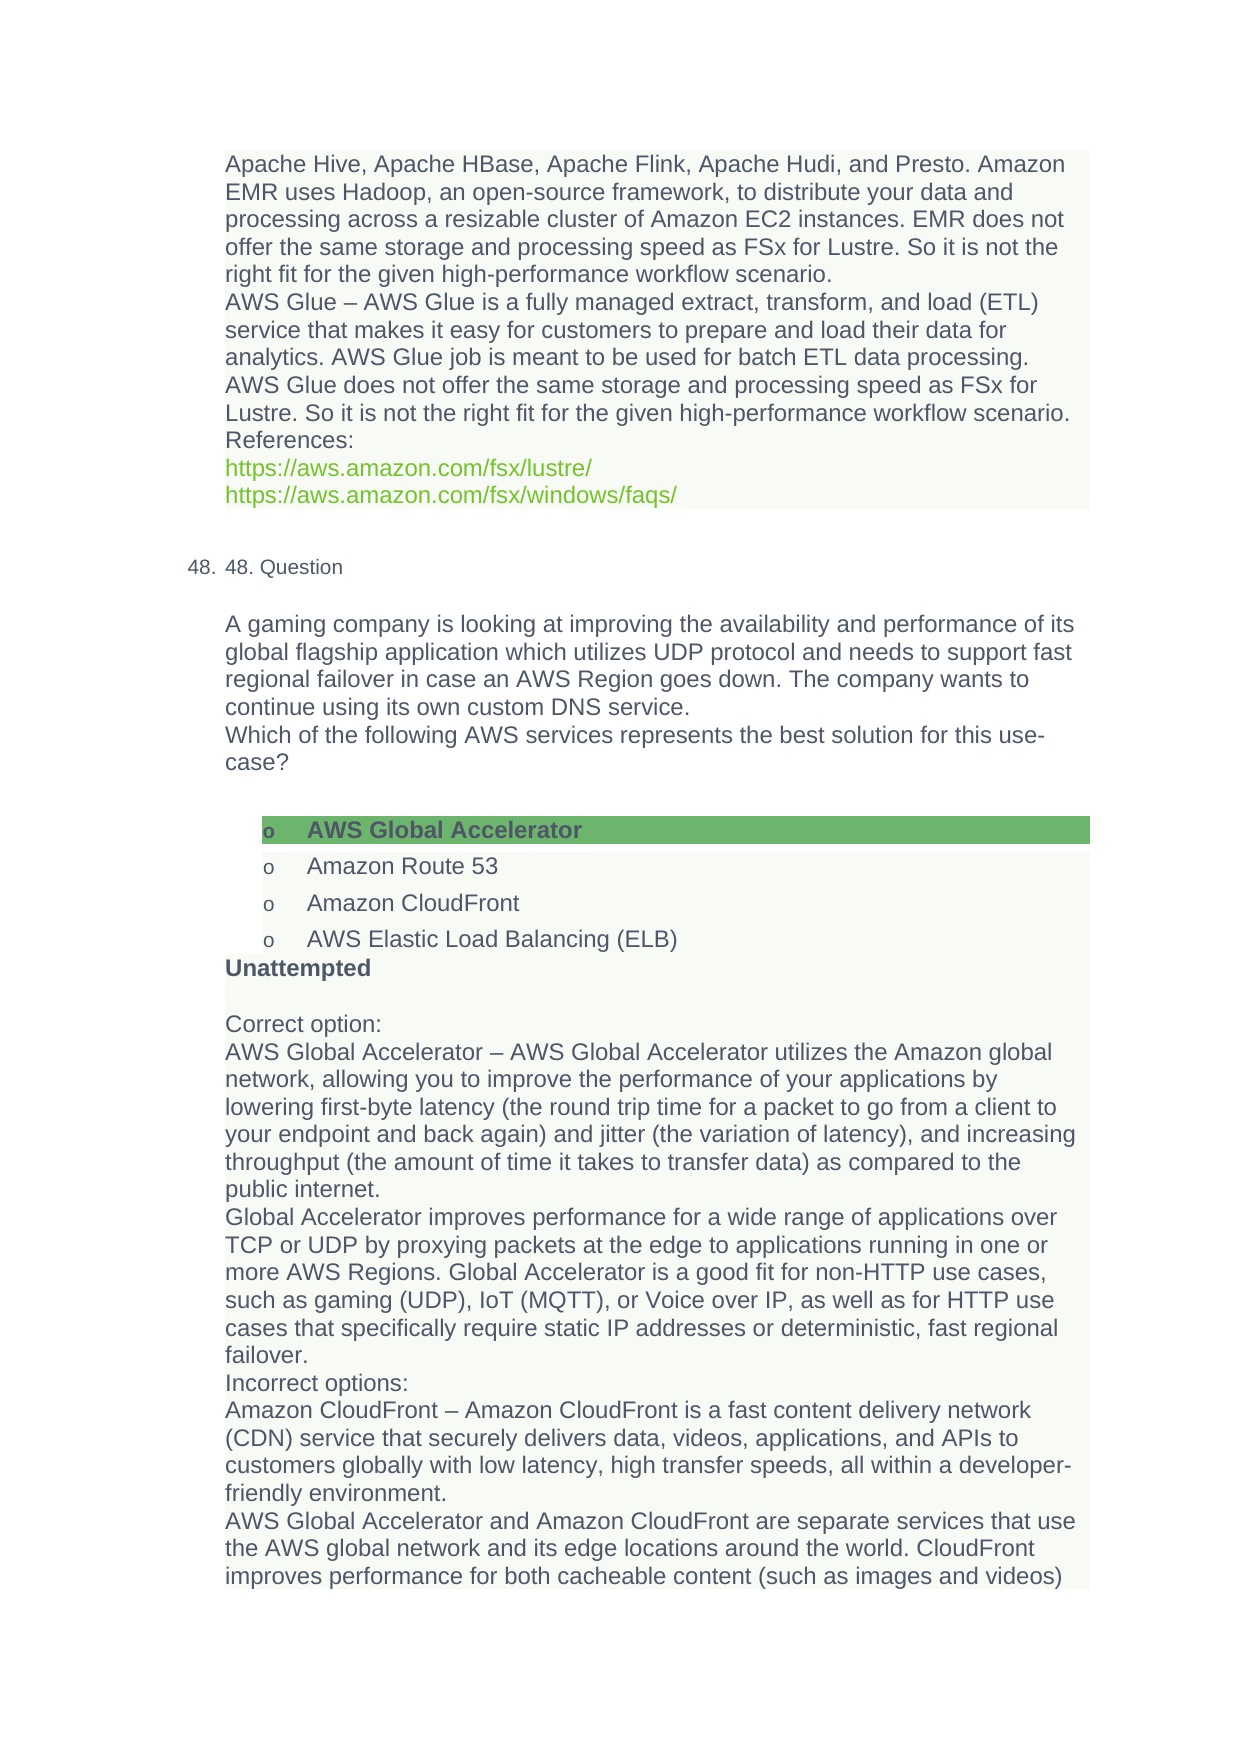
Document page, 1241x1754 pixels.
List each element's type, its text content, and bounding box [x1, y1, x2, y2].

list Amazon CloudFront [262, 889, 1090, 918]
list AWS Elastic Load Balancing (ELB) [262, 925, 1090, 954]
list 48. Question [187, 549, 1090, 579]
list Amazon Route 53 [262, 852, 1090, 881]
list AWS Global Accelerator [262, 816, 1090, 844]
text Unattempted [225, 954, 1090, 1010]
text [225, 150, 1090, 509]
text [225, 1010, 1090, 1589]
text A gaming company is looking at improving the availability and performance of its global flagship application which utilizes UDP protocol and needs to support fast regional failover in case an AWS Region goes down. The company wants to continue using its own custom DNS service. Which of the following AWS services represents the best solution for this use-case? [225, 610, 1090, 776]
